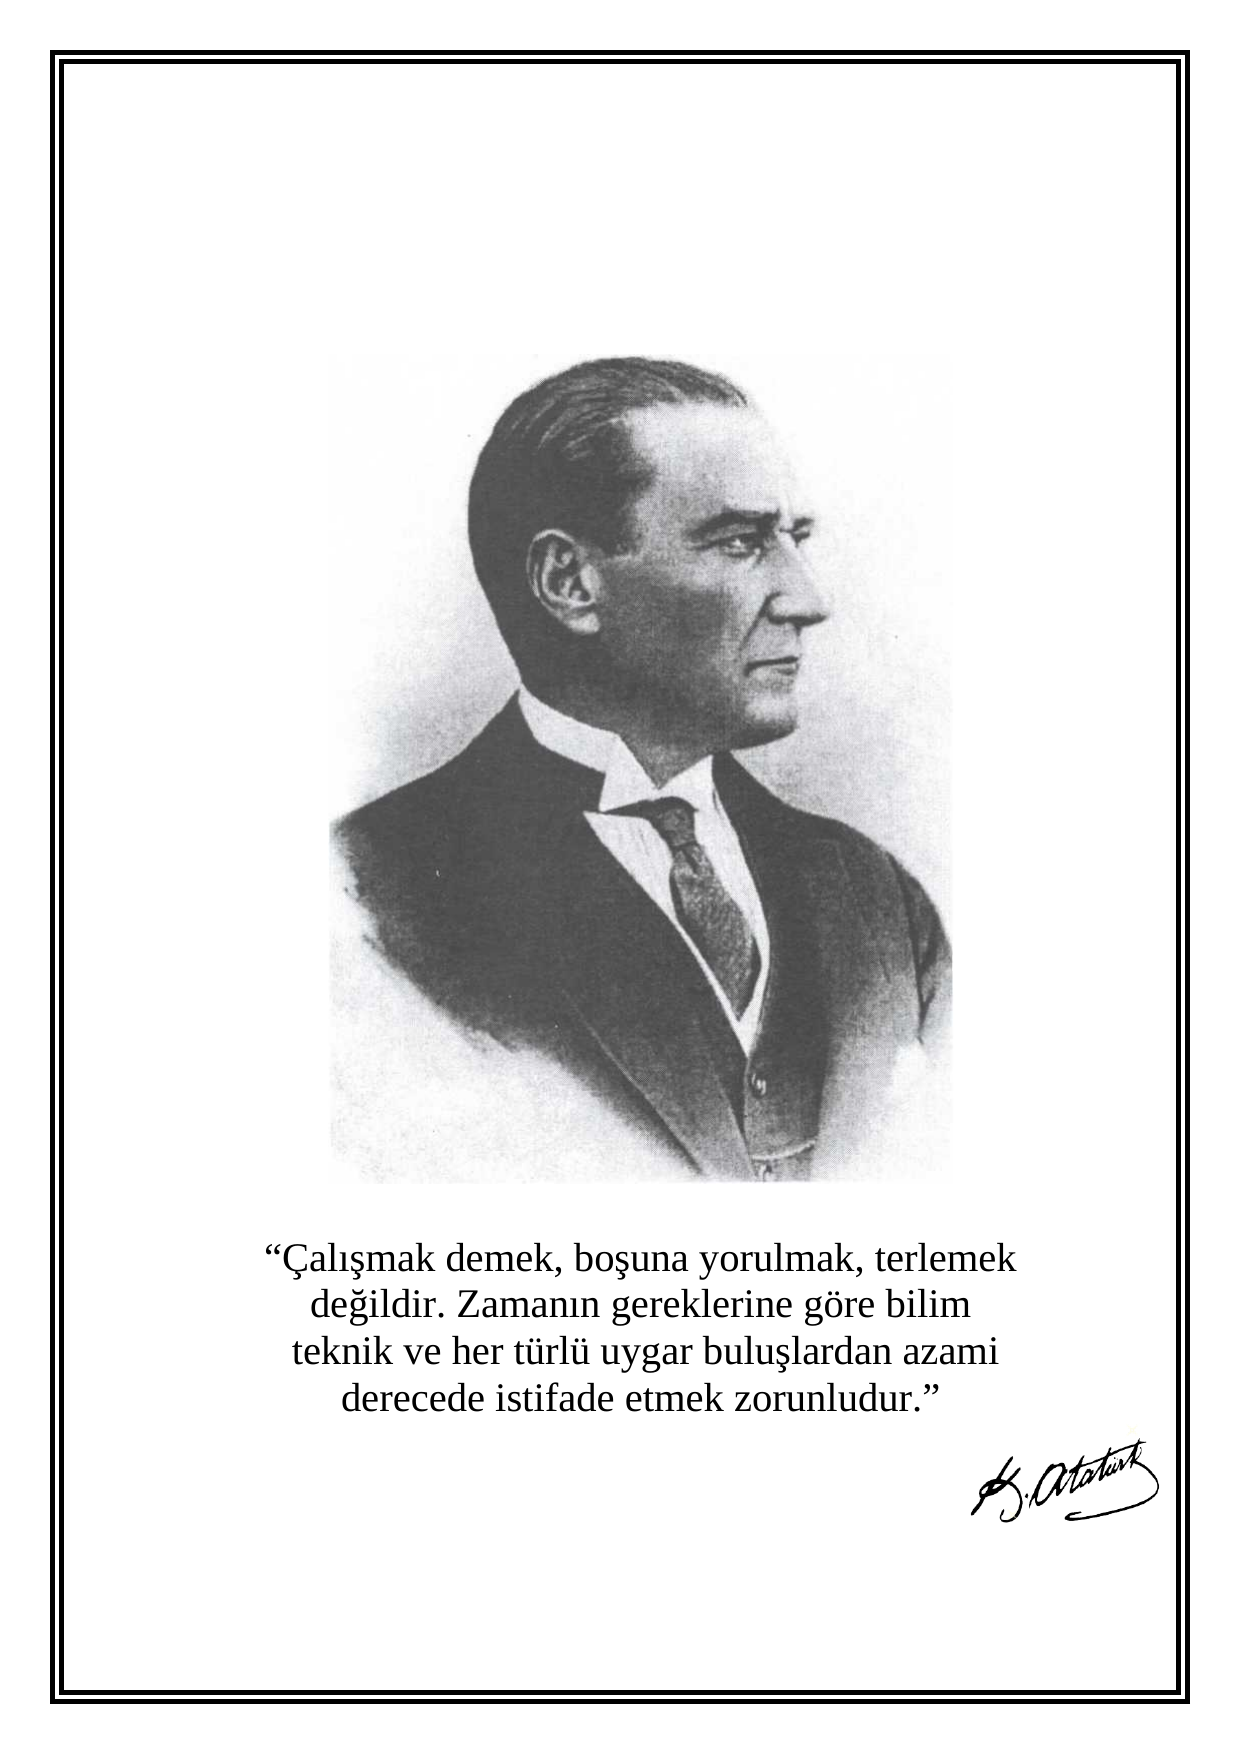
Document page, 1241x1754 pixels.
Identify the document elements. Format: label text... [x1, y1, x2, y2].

picture [966, 1420, 1164, 1524]
picture [328, 354, 954, 1184]
text değildir. Zamanın gereklerine göre bilim [118, 1280, 1163, 1327]
text derecede istifade etmek zorunludur.” [118, 1373, 1163, 1420]
text “Çalışmak demek, boşuna yorulmak, terlemek [118, 1233, 1163, 1280]
text teknik ve her türlü uygar buluşlardan azami [118, 1327, 1163, 1373]
